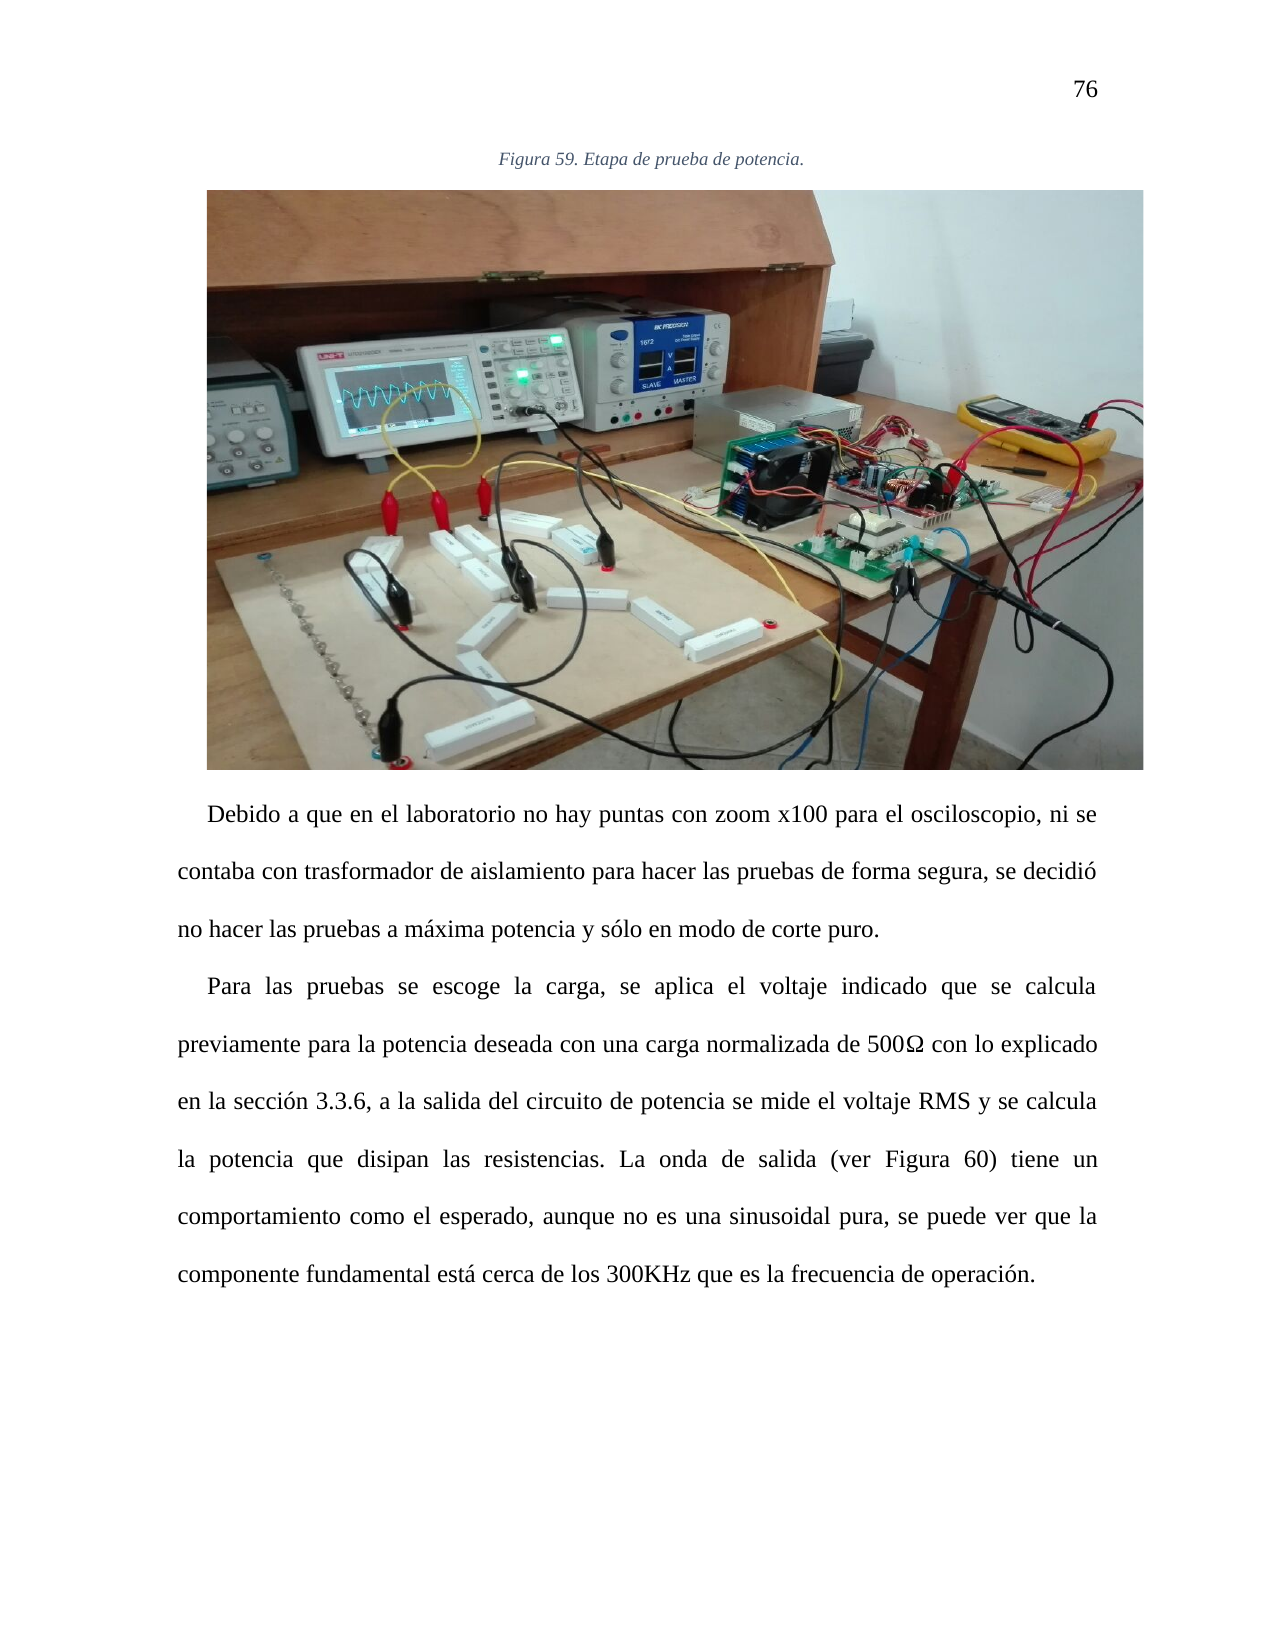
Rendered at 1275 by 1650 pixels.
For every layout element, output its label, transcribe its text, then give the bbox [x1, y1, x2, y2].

picture [206, 190, 1144, 770]
text Debido a que en el laboratorio no hay puntas con zoom x100 para el osciloscopio, ni se contaba con trasformador de aislamiento para hacer las pruebas de forma segura, se decidió no hacer las pruebas a máxima potencia y sólo en modo de corte puro. [177, 799, 1098, 942]
text Para las pruebas se escoge la carga, se aplica el voltaje indicado que se calcula previamente para la potencia deseada con una carga normalizada de 500Ω con lo explicado en la sección 3.3.6, a la salida del circuito de potencia se mide el voltaje RMS y se calcula la potencia que disipan las resistencias. La onda de salida (ver Figura 53) tiene un comportamiento como el esperado, aunque no es una sinusoidal pura, se puede ver que la componente fundamental está cerca de los 300KHz que es la frecuencia de operación. [177, 971, 1098, 1287]
text Figura 59. Etapa de prueba de potencia. [177, 148, 1098, 169]
